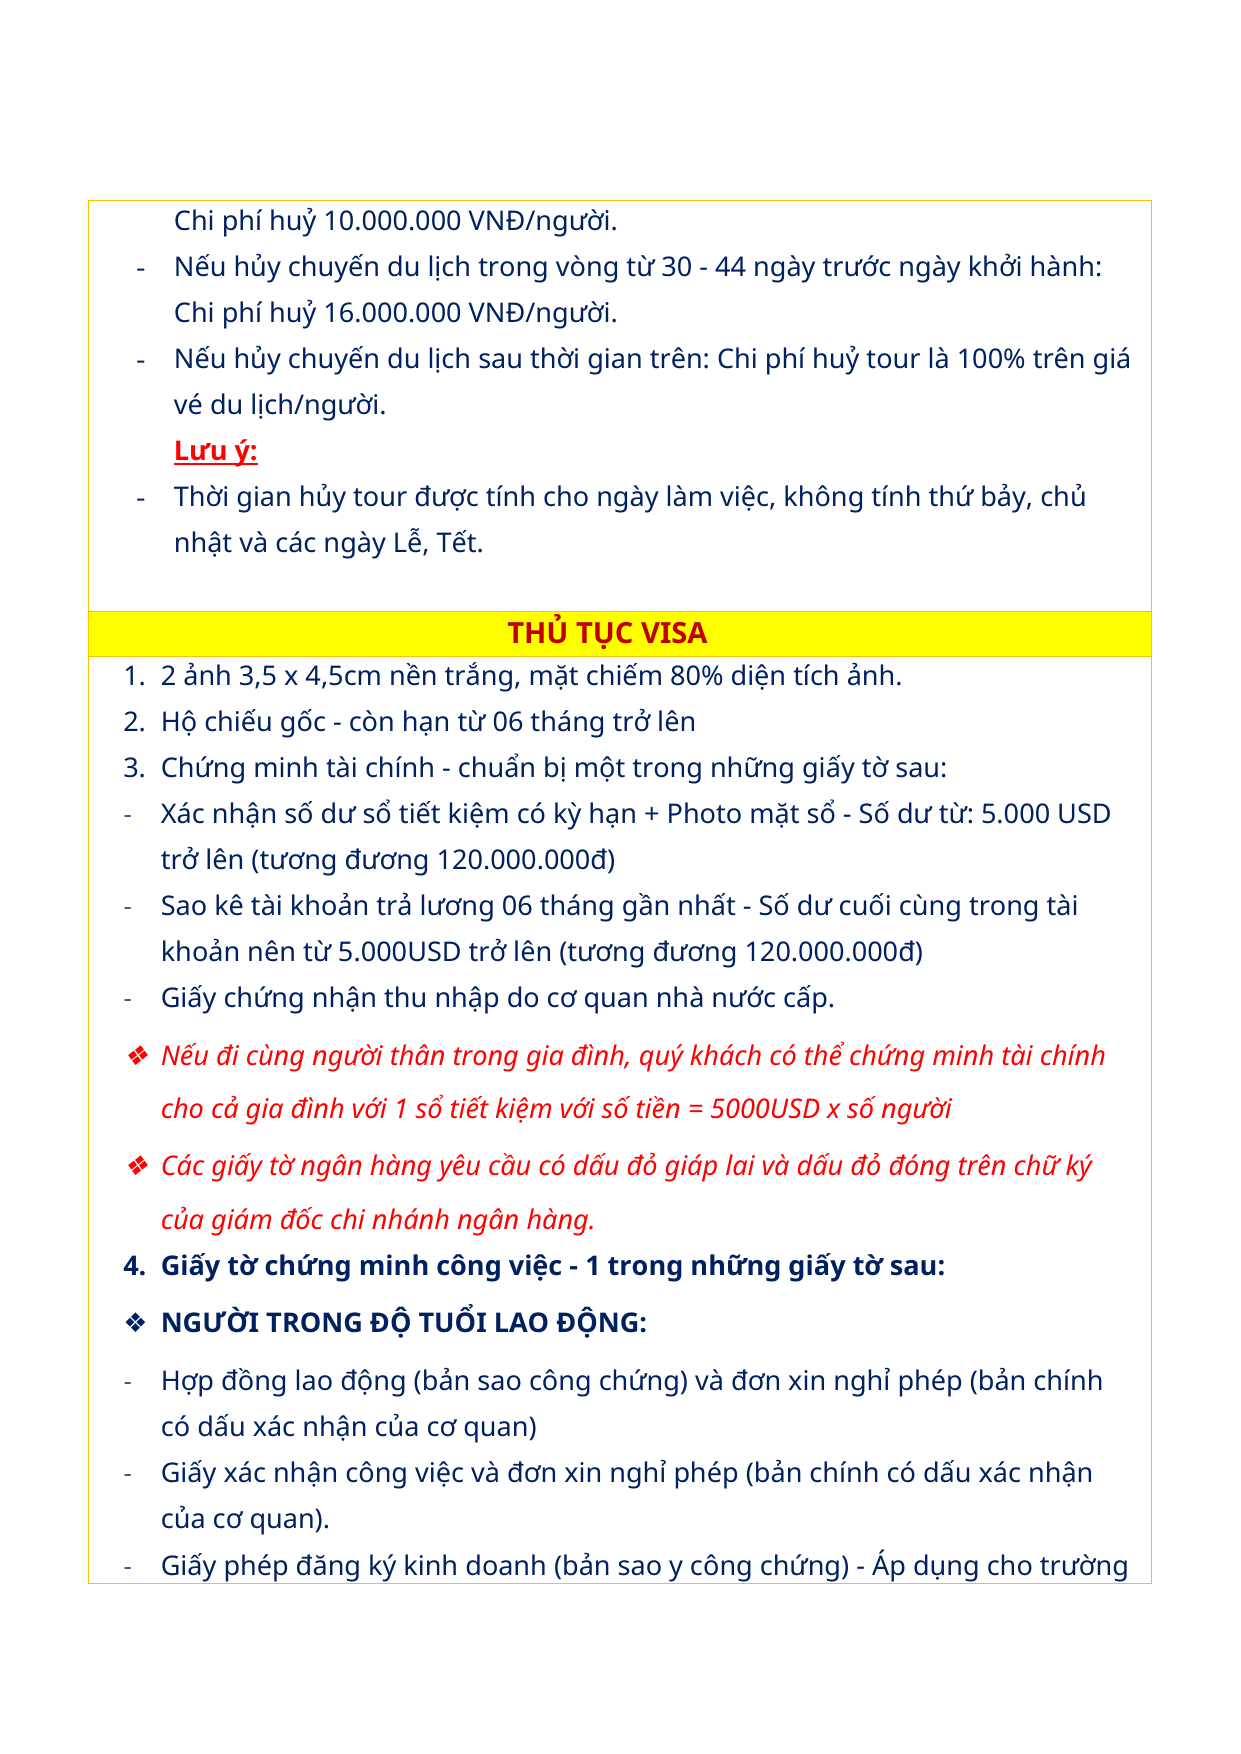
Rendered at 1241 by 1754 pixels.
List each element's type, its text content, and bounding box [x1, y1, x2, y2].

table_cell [89, 201, 1151, 611]
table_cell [89, 657, 1151, 1583]
table_cell THỦ TỤC VISA [89, 612, 1151, 656]
